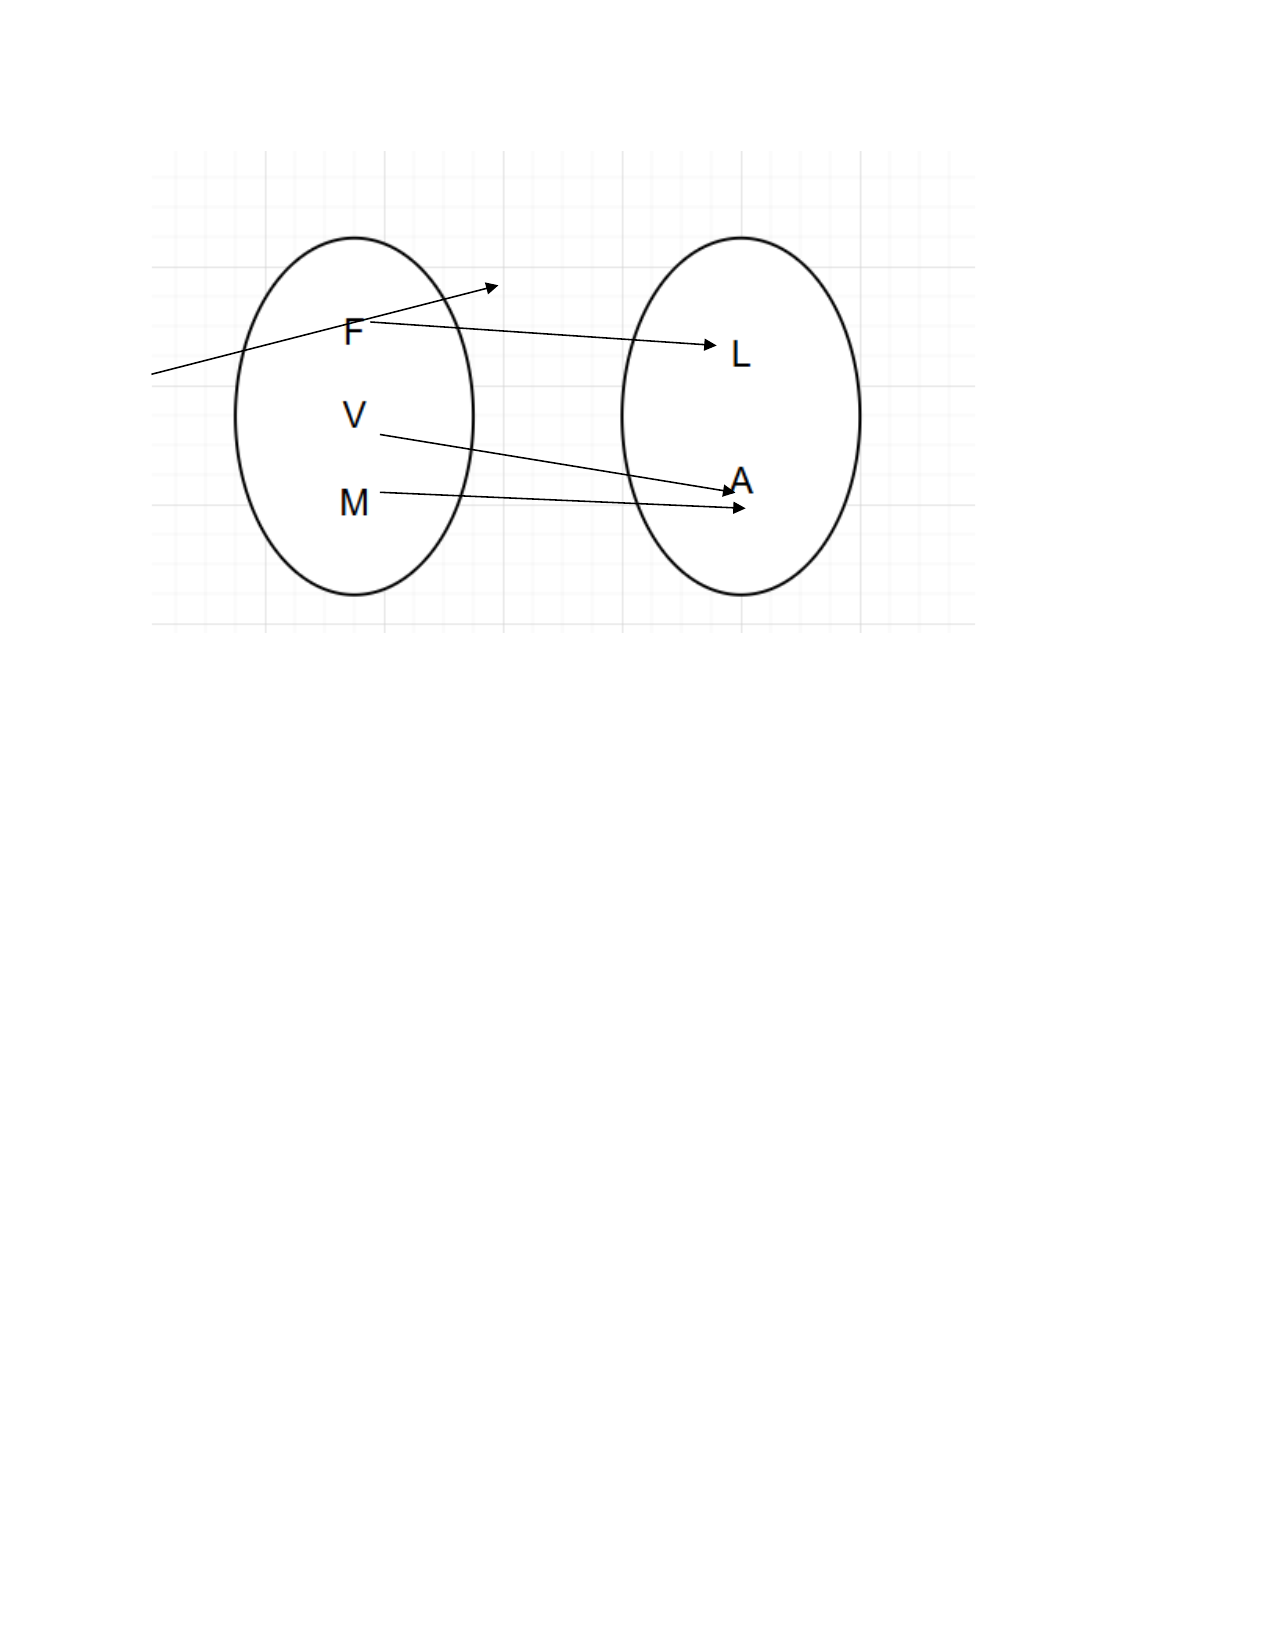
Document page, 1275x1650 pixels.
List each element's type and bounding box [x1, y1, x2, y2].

picture [151, 151, 976, 633]
